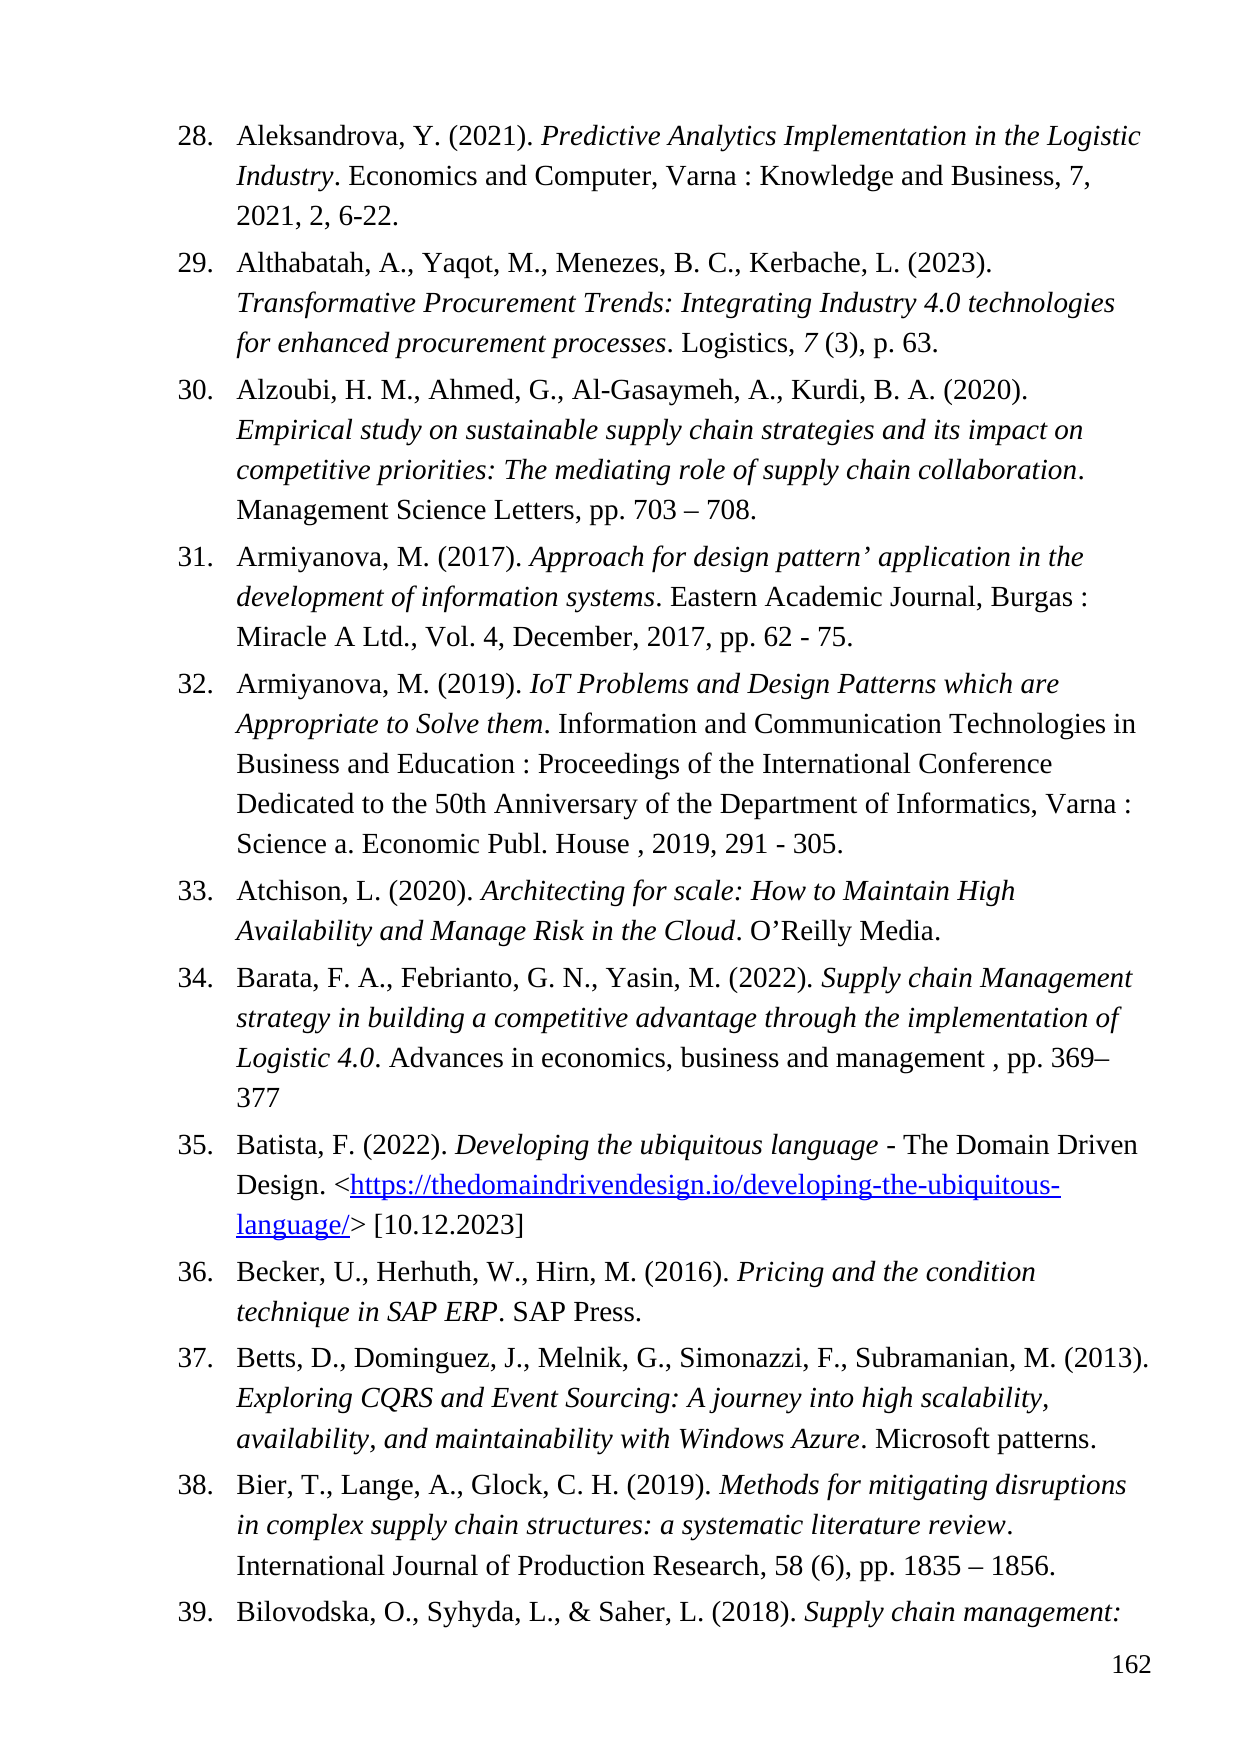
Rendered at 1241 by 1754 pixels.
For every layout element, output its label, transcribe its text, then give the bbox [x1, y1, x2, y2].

text Bier, T., Lange, A., Glock, C. H. (2019). Methods for mitigating disruptions in complex supply chain structures: a systematic literature review. International Journal of Production Research, 58 (6), рр. 1835 – 1856. [177, 1467, 1152, 1581]
text Armiyanova, M. (2019). IoT Problems and Design Patterns which are Appropriate to Solve them. Information and Communication Technologies in Business and Education : Proceedings of the International Conference Dedicated to the 50th Anniversary of the Department of Informatics, Varna : Science a. Economic Publ. House , 2019, 291 - 305. [177, 666, 1152, 860]
text Becker, U., Herhuth, W., Hirn, M. (2016). Pricing and the condition technique in SAP ERP. SAP Press. [177, 1254, 1152, 1327]
text Atchison, L. (2020). Architecting for scale: How to Maintain High Availability and Manage Risk in the Cloud. O’Reilly Media. [177, 873, 1152, 947]
text Aleksandrova, Y. (2021). Predictive Analytics Implementation in the Logistic Industry. Economics and Computer, Varna : Knowledge and Business, 7, 2021, 2, 6-22. [177, 118, 1152, 232]
text Betts, D., Dominguez, J., Melnik, G., Simonazzi, F., Subramanian, M. (2013). Exploring CQRS and Event Sourcing: A journey into high scalability, availability, and maintainability with Windows Azure. Microsoft patterns. [177, 1340, 1152, 1454]
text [177, 1594, 1152, 1628]
text Althabatah, A., Yaqot, M., Menezes, B. C., Kerbache, L. (2023). Transformative Procurement Trends: Integrating Industry 4.0 technologies for enhanced procurement processes. Logistics, 7 (3), р. 63. [177, 245, 1152, 359]
text Alzoubi, H. M., Ahmed, G., Al-Gasaymeh, A., Kurdi, B. A. (2020). Empirical study on sustainable supply chain strategies and its impact on competitive priorities: The mediating role of supply chain collaboration. Management Science Letters, рр. 703 – 708. [177, 372, 1152, 526]
text Batista, F. (2022). Developing the ubiquitous language - The Domain Driven Design. <https://thedomaindrivendesign.io/developing-the-ubiquitous-language/> [10.12.2023] [177, 1127, 1152, 1241]
text Armiyanova, M. (2017). Approach for design pattern’ application in the development of information systems. Eastern Academic Journal, Burgas : Miracle A Ltd., Vol. 4, December, 2017, pp. 62 - 75. [177, 539, 1152, 653]
text Barata, F. A., Febrianto, G. N., Yasin, M. (2022). Supply chain Management strategy in building a competitive advantage through the implementation of Logistic 4.0. Advances in economics, business and management , pp. 369–377 [177, 960, 1152, 1114]
